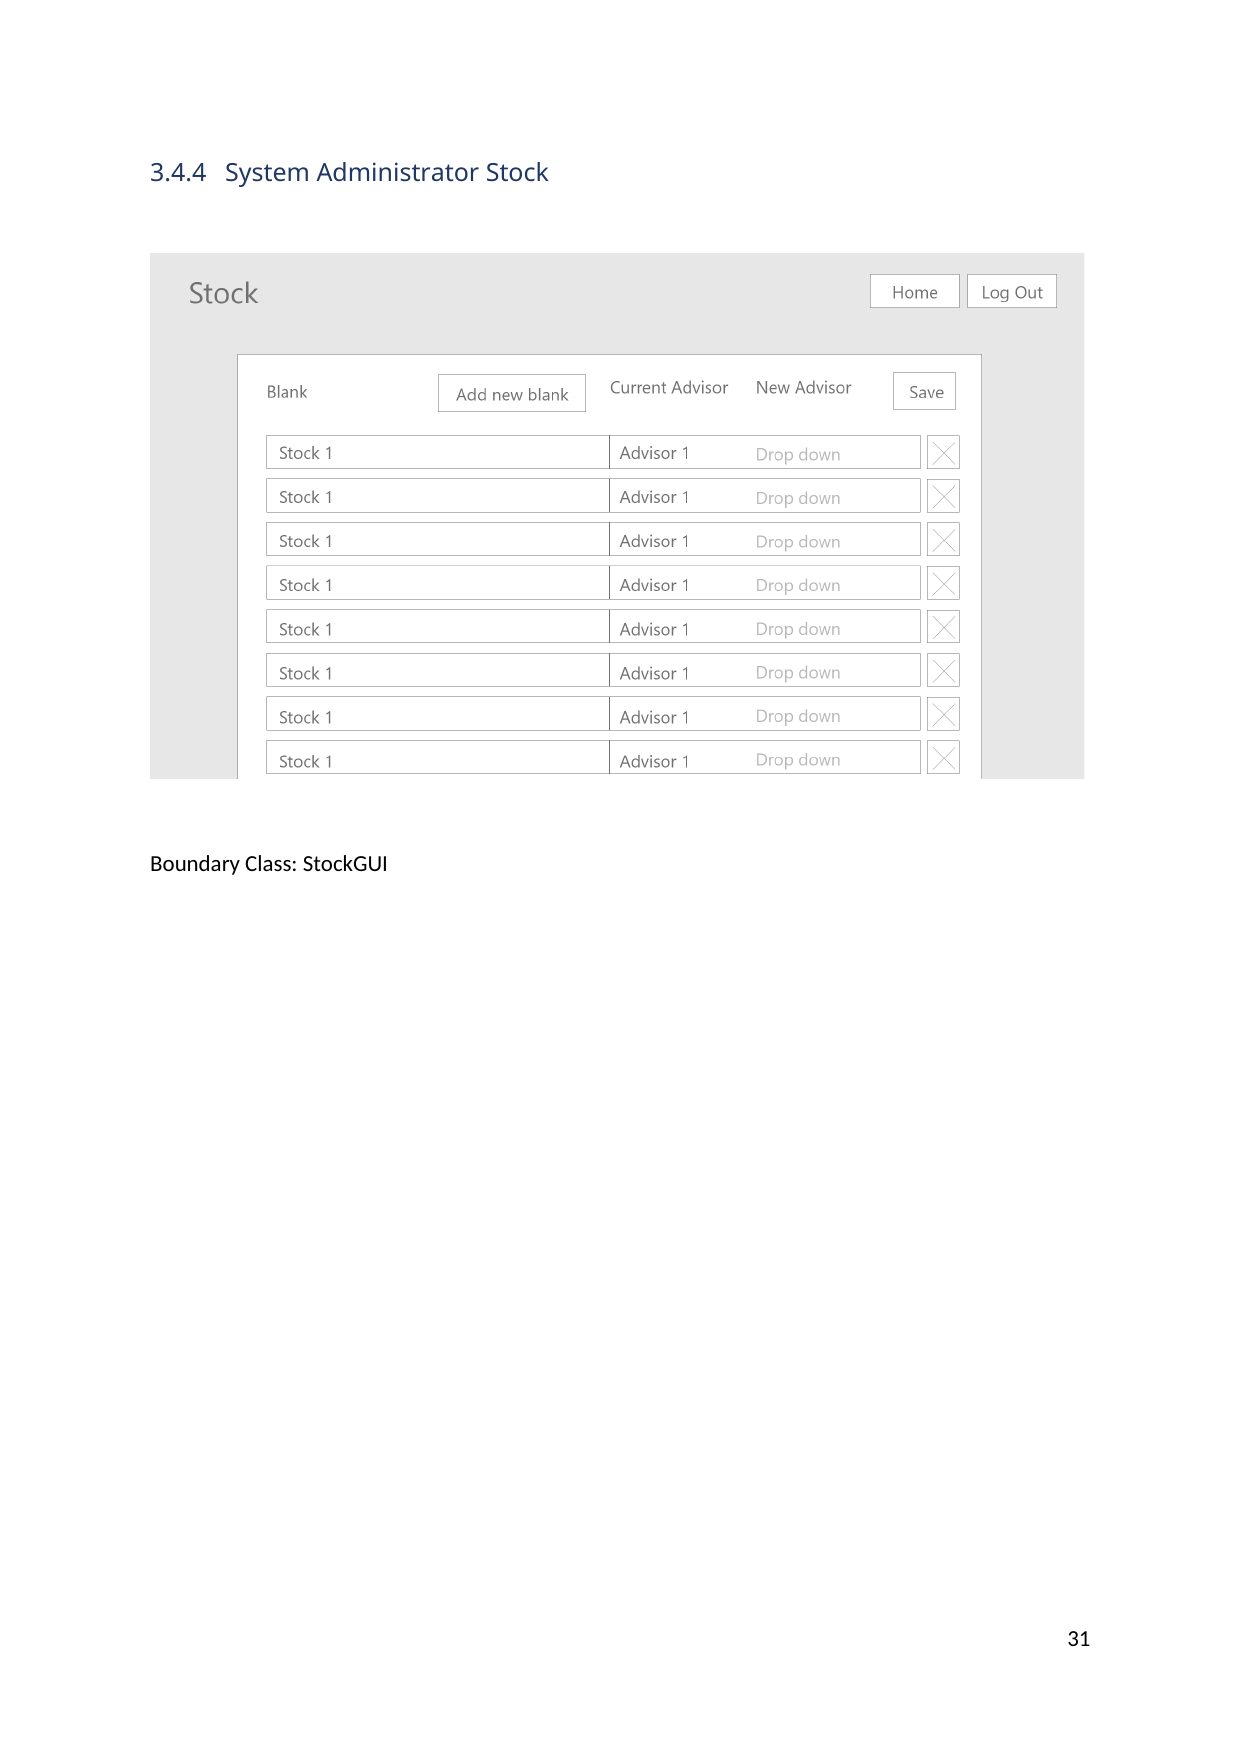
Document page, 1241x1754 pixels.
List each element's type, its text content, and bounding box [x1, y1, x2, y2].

picture [150, 253, 1084, 779]
text Boundary Class: StockGUI [150, 849, 1090, 877]
subtitle System Administrator Stock [150, 154, 1090, 188]
